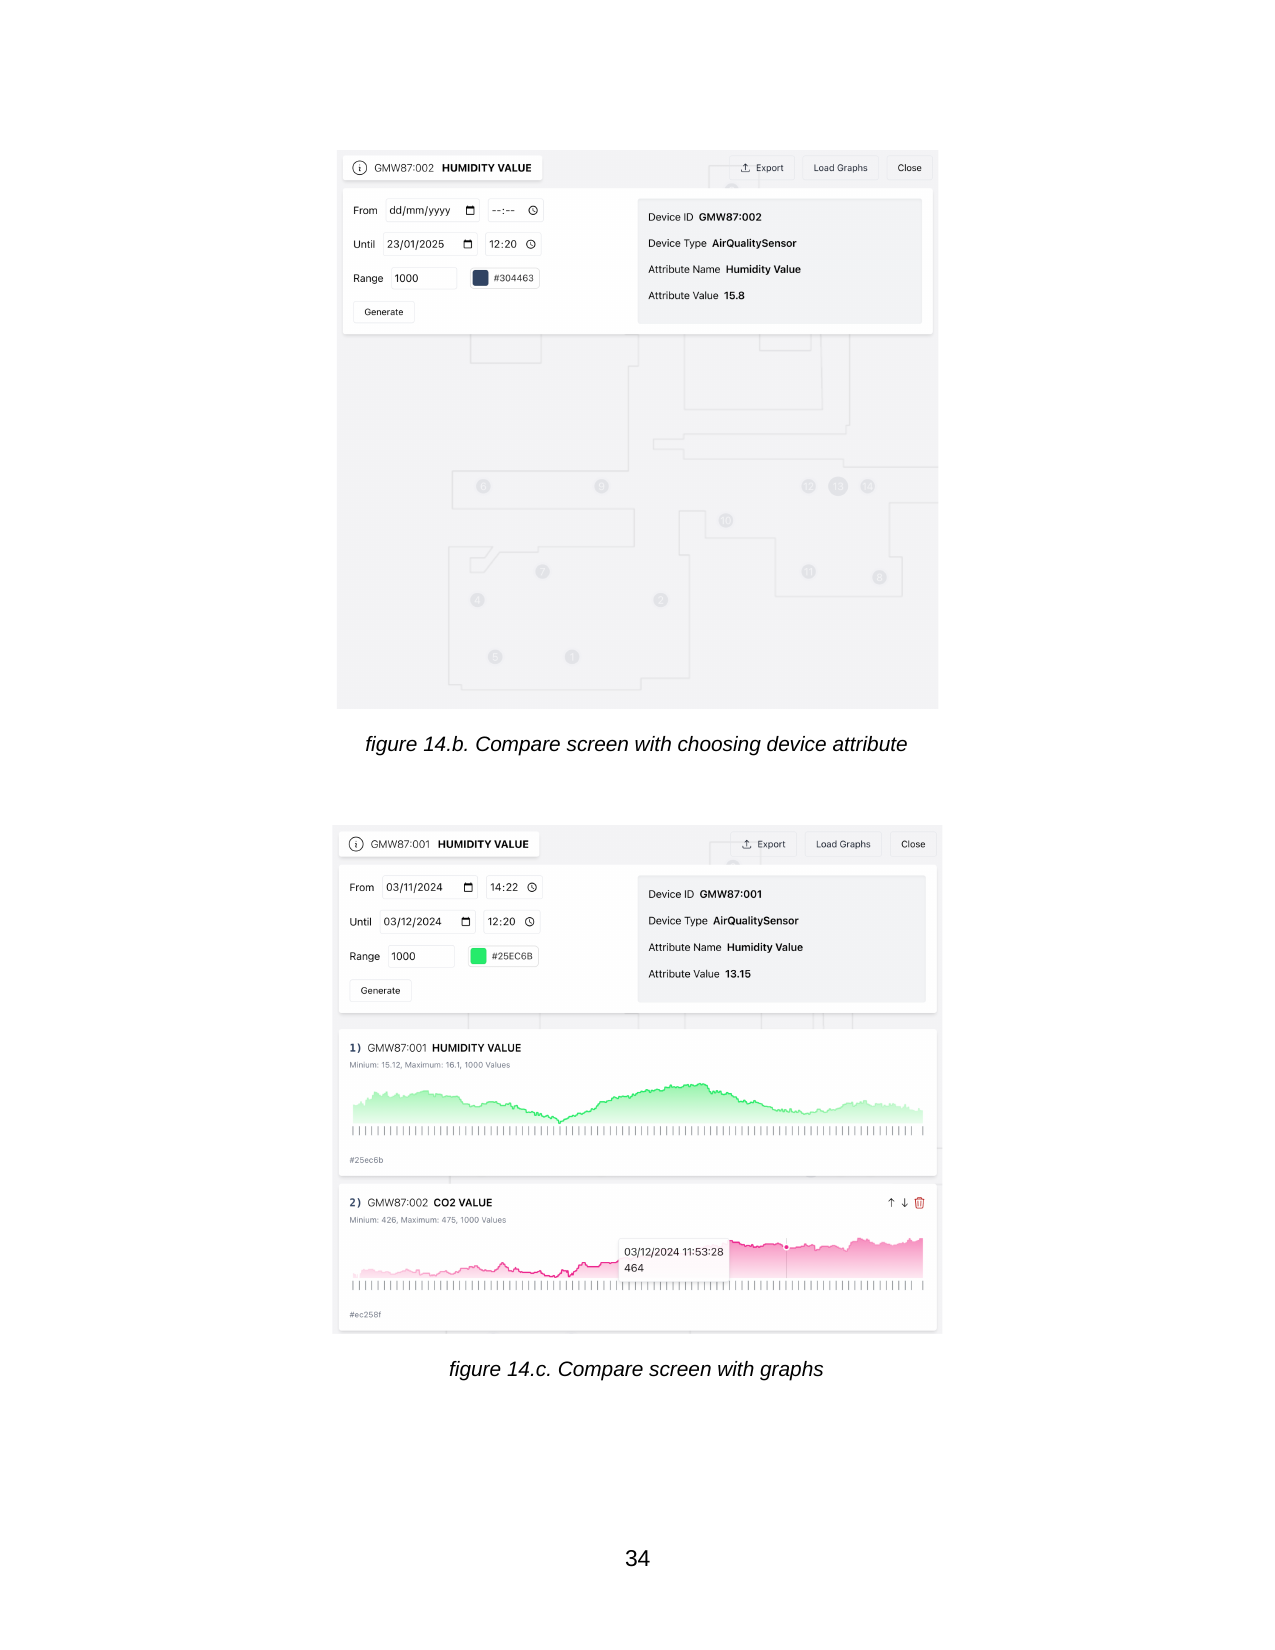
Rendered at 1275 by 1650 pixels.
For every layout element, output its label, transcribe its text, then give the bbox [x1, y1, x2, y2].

picture [336, 150, 939, 709]
picture [332, 825, 943, 1334]
text figure 14.b. Compare screen with choosing device attribute [150, 732, 1125, 756]
text figure 14.c. Compare screen with graphs [150, 1357, 1125, 1381]
